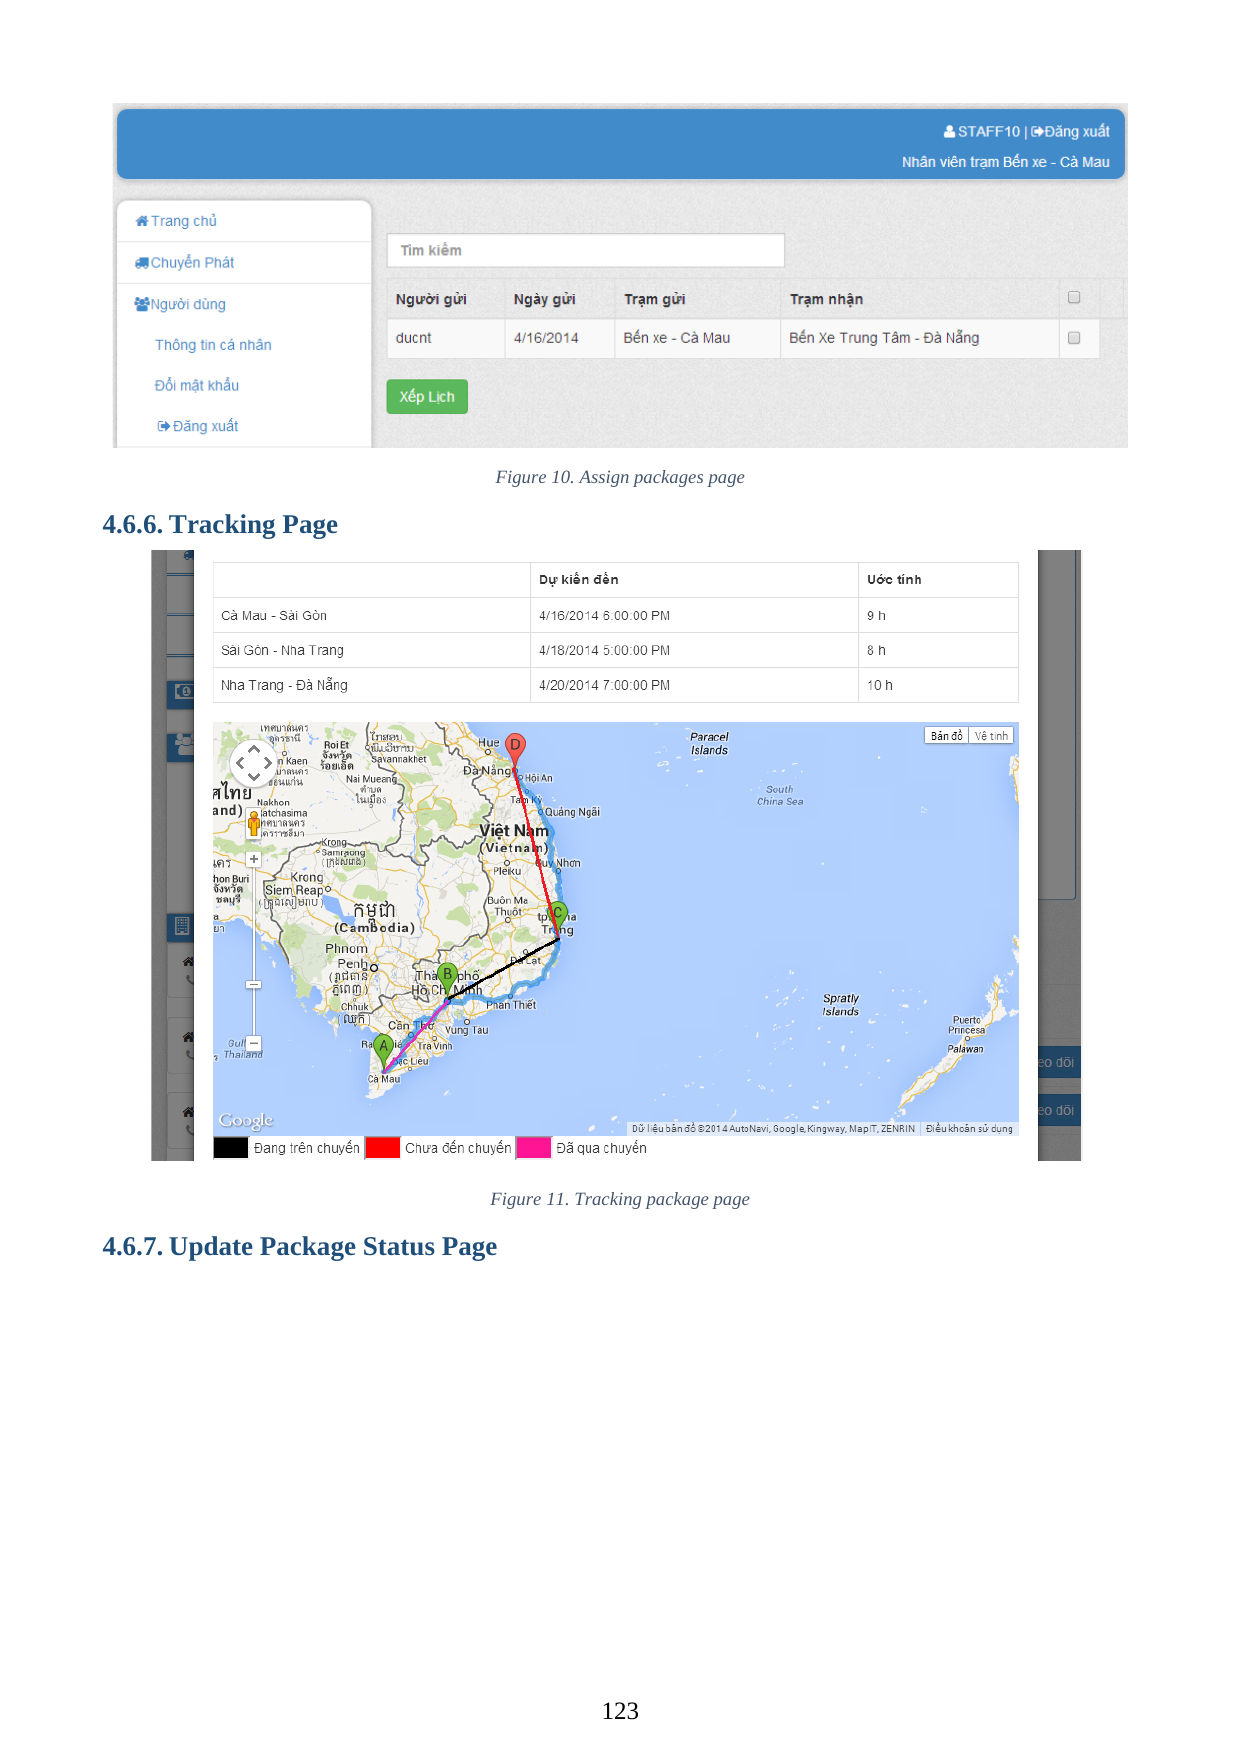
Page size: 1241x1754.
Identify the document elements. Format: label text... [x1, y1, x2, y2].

subtitle Update Package Status Page [163, 1230, 1128, 1261]
picture [151, 550, 1089, 1169]
picture [112, 103, 1128, 448]
subtitle Tracking Page [163, 509, 1128, 540]
